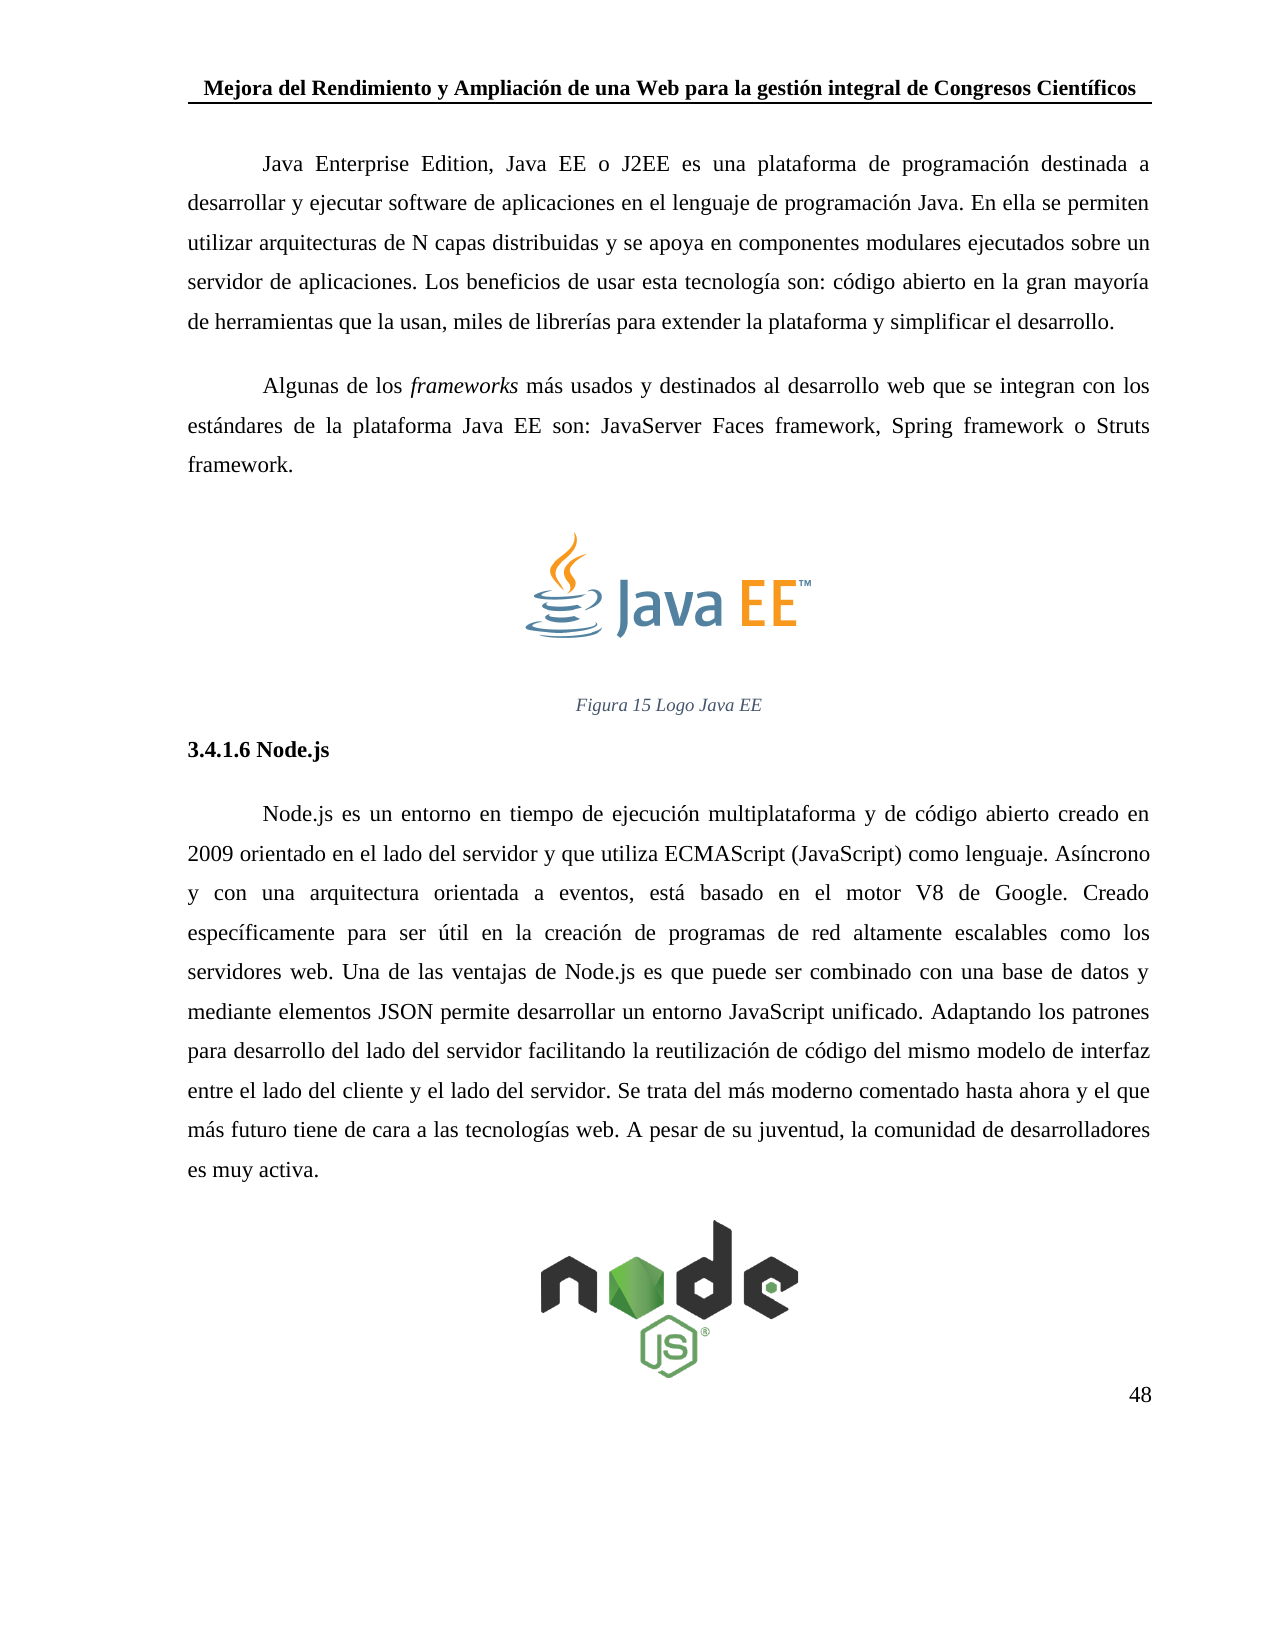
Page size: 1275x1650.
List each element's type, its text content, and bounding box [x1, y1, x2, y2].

picture [541, 1220, 799, 1378]
text Algunas de los frameworks más usados y destinados al desarrollo web que se integran con los estándares de la plataforma Java EE son: JavaServer Faces framework, Spring framework o Struts framework. [187, 372, 1152, 478]
text Java Enterprise Edition, Java EE o J2EE es una plataforma de programación destinada a desarrollar y ejecutar software de aplicaciones en el lenguaje de programación Java. En ella se permiten utilizar arquitecturas de N capas distribuidas y se apoya en componentes modulares ejecutados sobre un servidor de aplicaciones. Los beneficios de usar esta tecnología son: código abierto en la gran mayoría de herramientas que la usan, miles de librerías para extender la plataforma y simplificar el desarrollo. [187, 150, 1152, 334]
text Figura 15 Logo Java EE [187, 694, 1152, 715]
text 3.4.1.6 Node.js [187, 736, 1152, 762]
picture [507, 515, 832, 656]
text Node.js es un entorno en tiempo de ejecución multiplataforma y de código abierto creado en 2009 orientado en el lado del servidor y que utiliza ECMAScript (JavaScript) como lenguaje. Asíncrono y con una arquitectura orientada a eventos, está basado en el motor V8 de Google. Creado específicamente para ser útil en la creación de programas de red altamente escalables como los servidores web. Una de las ventajas de Node.js es que puede ser combinado con una base de datos y mediante elementos JSON permite desarrollar un entorno JavaScript unificado. Adaptando los patrones para desarrollo del lado del servidor facilitando la reutilización de código del mismo modelo de interfaz entre el lado del cliente y el lado del servidor. Se trata del más moderno comentado hasta ahora y el que más futuro tiene de cara a las tecnologías web. A pesar de su juventud, la comunidad de desarrolladores es muy activa. [187, 801, 1152, 1182]
